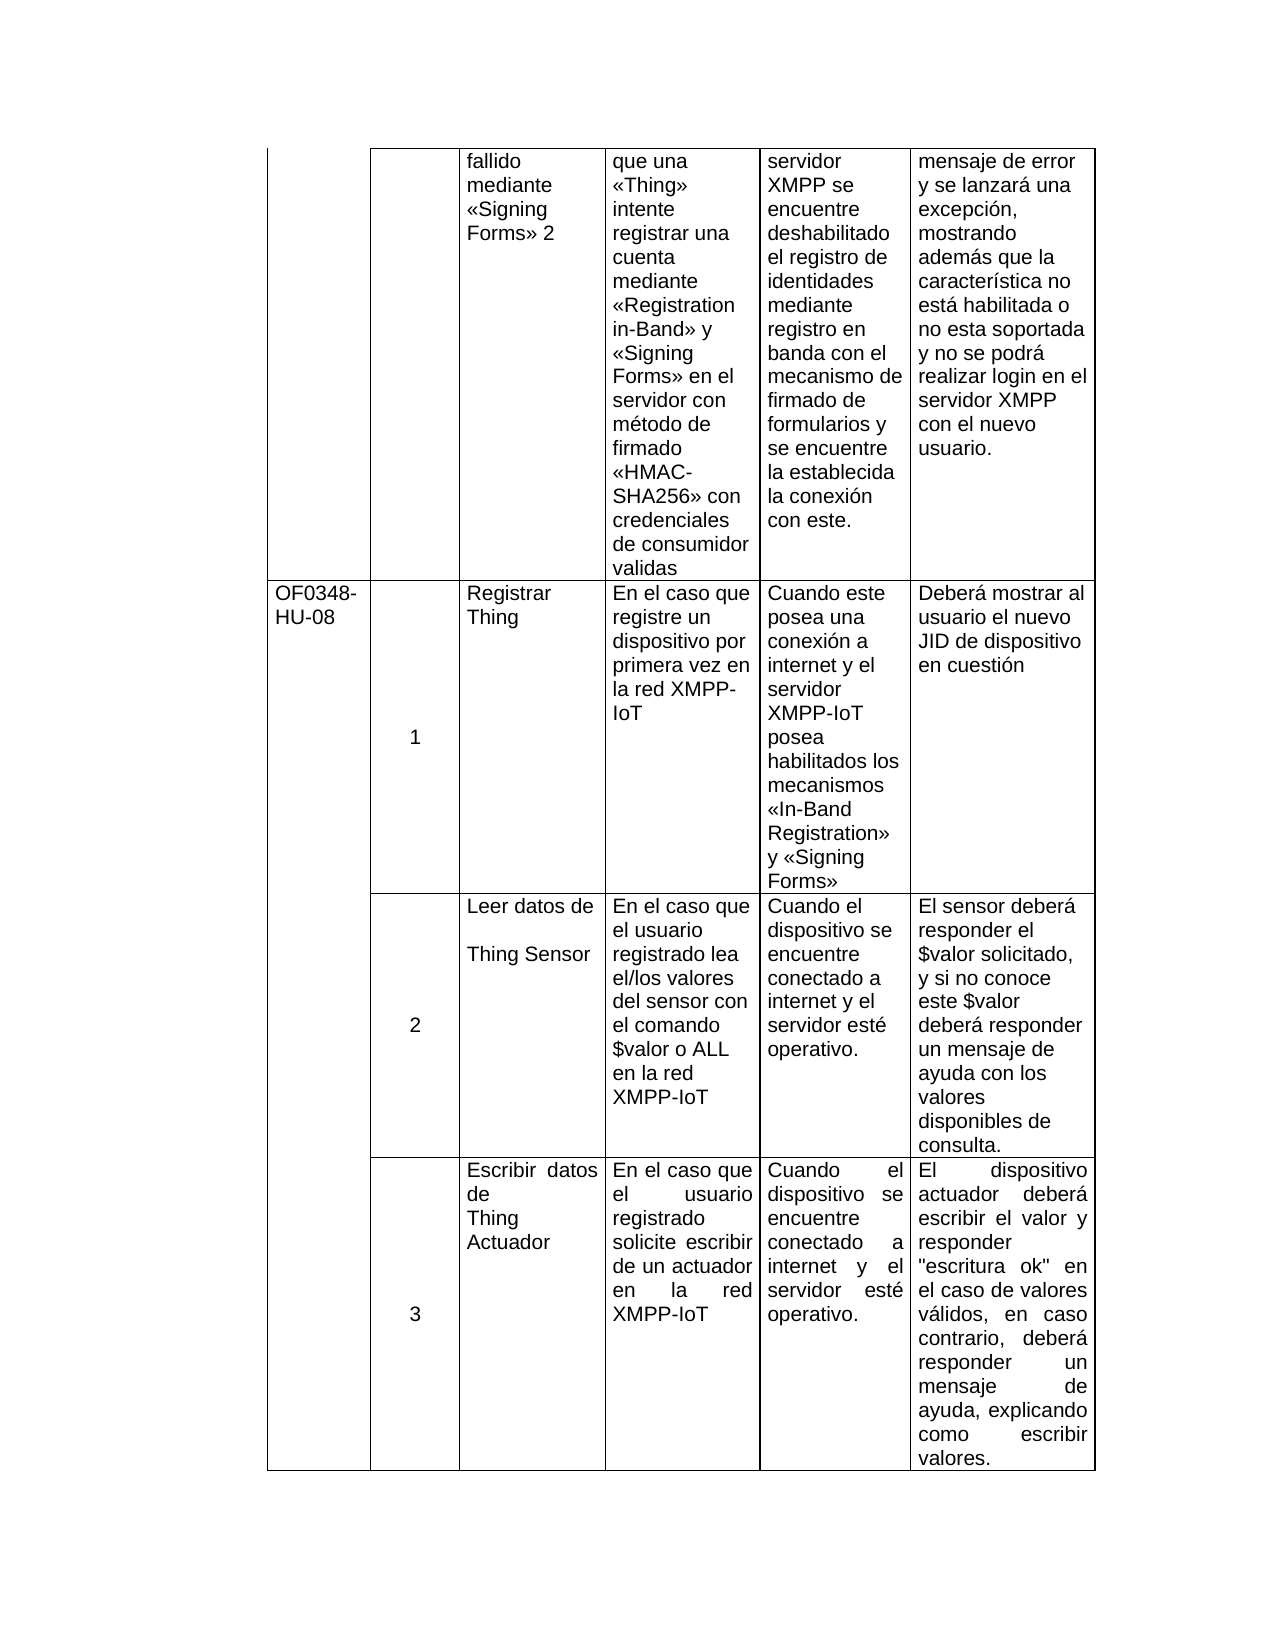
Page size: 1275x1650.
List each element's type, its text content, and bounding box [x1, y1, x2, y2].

table_cell Cuando este posea una conexión a internet y el servidor XMPP-IoT posea habilitados los mecanismos «In-Band Registration» y «Signing Forms» [761, 581, 910, 892]
table_cell Leer datos de Thing Sensor [460, 894, 605, 1157]
table_cell 3 [371, 149, 459, 580]
table_cell Cuando el dispositivo se encuentre conectado a internet y el servidor esté operativo. [761, 1158, 910, 1469]
table_cell Cuando el dispositivo se encuentre conectado a internet y el servidor esté operativo. [761, 894, 910, 1157]
table_cell 1 [371, 581, 459, 892]
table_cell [911, 149, 1094, 580]
table_cell 2 [371, 894, 459, 1157]
table_cell En el caso que el usuario registrado lea el/los valores del sensor con el comando $valor o ALL en la red XMPP-IoT [606, 894, 759, 1157]
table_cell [460, 149, 605, 580]
table_cell El sensor deberá responder el $valor solicitado, y si no conoce este $valor deberá responder un mensaje de ayuda con los valores disponibles de consulta. [911, 894, 1094, 1157]
table_cell El dispositivo actuador deberá escribir el valor y responder "escritura ok" en el caso de valores válidos, en caso contrario, deberá responder un mensaje de ayuda, explicando como escribir valores. [911, 1158, 1094, 1469]
table_cell Registrar Thing [460, 581, 605, 892]
table_cell Escribir datos de Thing Actuador [460, 1158, 605, 1469]
table_cell Deberá mostrar al usuario el nuevo JID de dispositivo en cuestión [911, 581, 1094, 892]
table_cell OF0348-HU-08 [268, 581, 370, 1469]
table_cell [606, 149, 759, 580]
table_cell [761, 149, 910, 580]
table_cell En el caso que registre un dispositivo por primera vez en la red XMPP-IoT [606, 581, 759, 892]
table_cell 3 [371, 1158, 459, 1469]
table_cell En el caso que el usuario registrado solicite escribir de un actuador en la red XMPP-IoT [606, 1158, 759, 1469]
